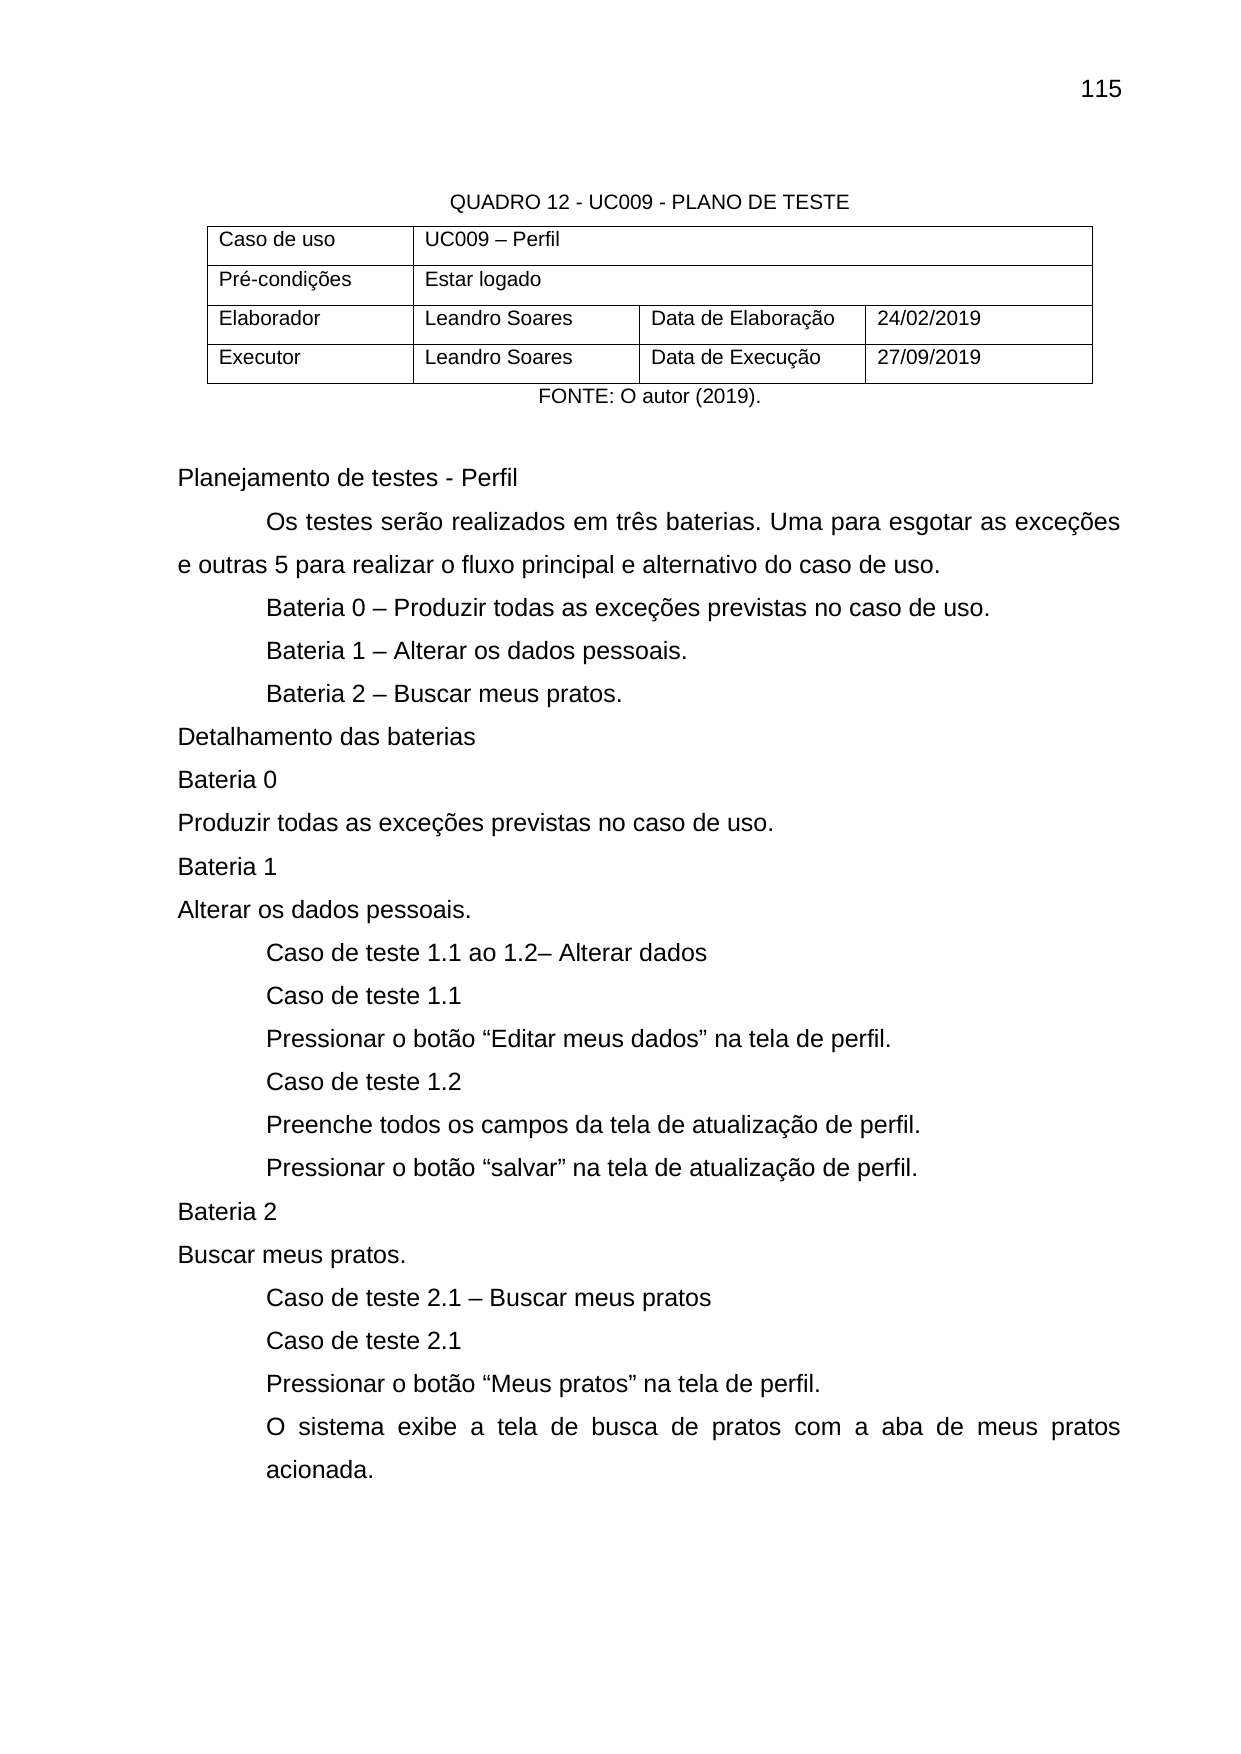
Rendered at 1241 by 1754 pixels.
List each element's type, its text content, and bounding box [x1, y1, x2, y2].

text Bateria 0 – Produzir todas as exceções previstas no caso de uso. [177, 593, 1122, 621]
table_header UC009 – Perfil [414, 227, 1092, 265]
text Caso de teste 1.2 [177, 1067, 1122, 1096]
table_cell Elaborador [208, 306, 413, 344]
table_header Caso de uso [208, 227, 413, 265]
text Caso de teste 1.1 [177, 981, 1122, 1009]
text Bateria 2 – Buscar meus pratos. [177, 679, 1122, 708]
table_cell Leandro Soares [414, 306, 639, 344]
text O sistema exibe a tela de busca de pratos com a aba de meus pratos acionada. [266, 1412, 1122, 1484]
text QUADRO 12 - UC009 - PLANO DE TESTE [177, 190, 1122, 214]
text FONTE: O autor (2019). [177, 384, 1122, 408]
text Planejamento de testes - Perfil [177, 463, 1122, 492]
text Bateria 1 – Alterar os dados pessoais. [177, 636, 1122, 664]
table_cell Data de Elaboração [640, 306, 865, 344]
table_cell Leandro Soares [414, 345, 639, 383]
table_cell 27/09/2019 [866, 345, 1092, 383]
text Bateria 1 [177, 851, 1122, 880]
table_cell Executor [208, 345, 413, 383]
text Produzir todas as exceções previstas no caso de uso. [177, 808, 1122, 837]
table_cell 24/02/2019 [866, 306, 1092, 344]
text Pressionar o botão “salvar” na tela de atualização de perfil. [177, 1153, 1122, 1182]
table_cell Pré-condições [208, 266, 413, 305]
text Os testes serão realizados em três baterias. Uma para esgotar as exceções e outras 5 para realizar o fluxo principal e alternativo do caso de uso. [177, 506, 1122, 578]
table_cell Estar logado [414, 266, 1092, 305]
text Buscar meus pratos. [177, 1239, 1122, 1268]
table_cell Data de Execução [640, 345, 865, 383]
text Caso de teste 2.1 – Buscar meus pratos [177, 1283, 1122, 1311]
text Preenche todos os campos da tela de atualização de perfil. [177, 1110, 1122, 1139]
text Caso de teste 2.1 [177, 1326, 1122, 1354]
text Bateria 0 [177, 765, 1122, 794]
text Bateria 2 [177, 1196, 1122, 1225]
text Pressionar o botão “Editar meus dados” na tela de perfil. [177, 1024, 1122, 1053]
text Detalhamento das baterias [177, 722, 1122, 751]
text Caso de teste 1.1 ao 1.2– Alterar dados [177, 938, 1122, 966]
text Alterar os dados pessoais. [177, 894, 1122, 923]
text Pressionar o botão “Meus pratos” na tela de perfil. [177, 1369, 1122, 1398]
